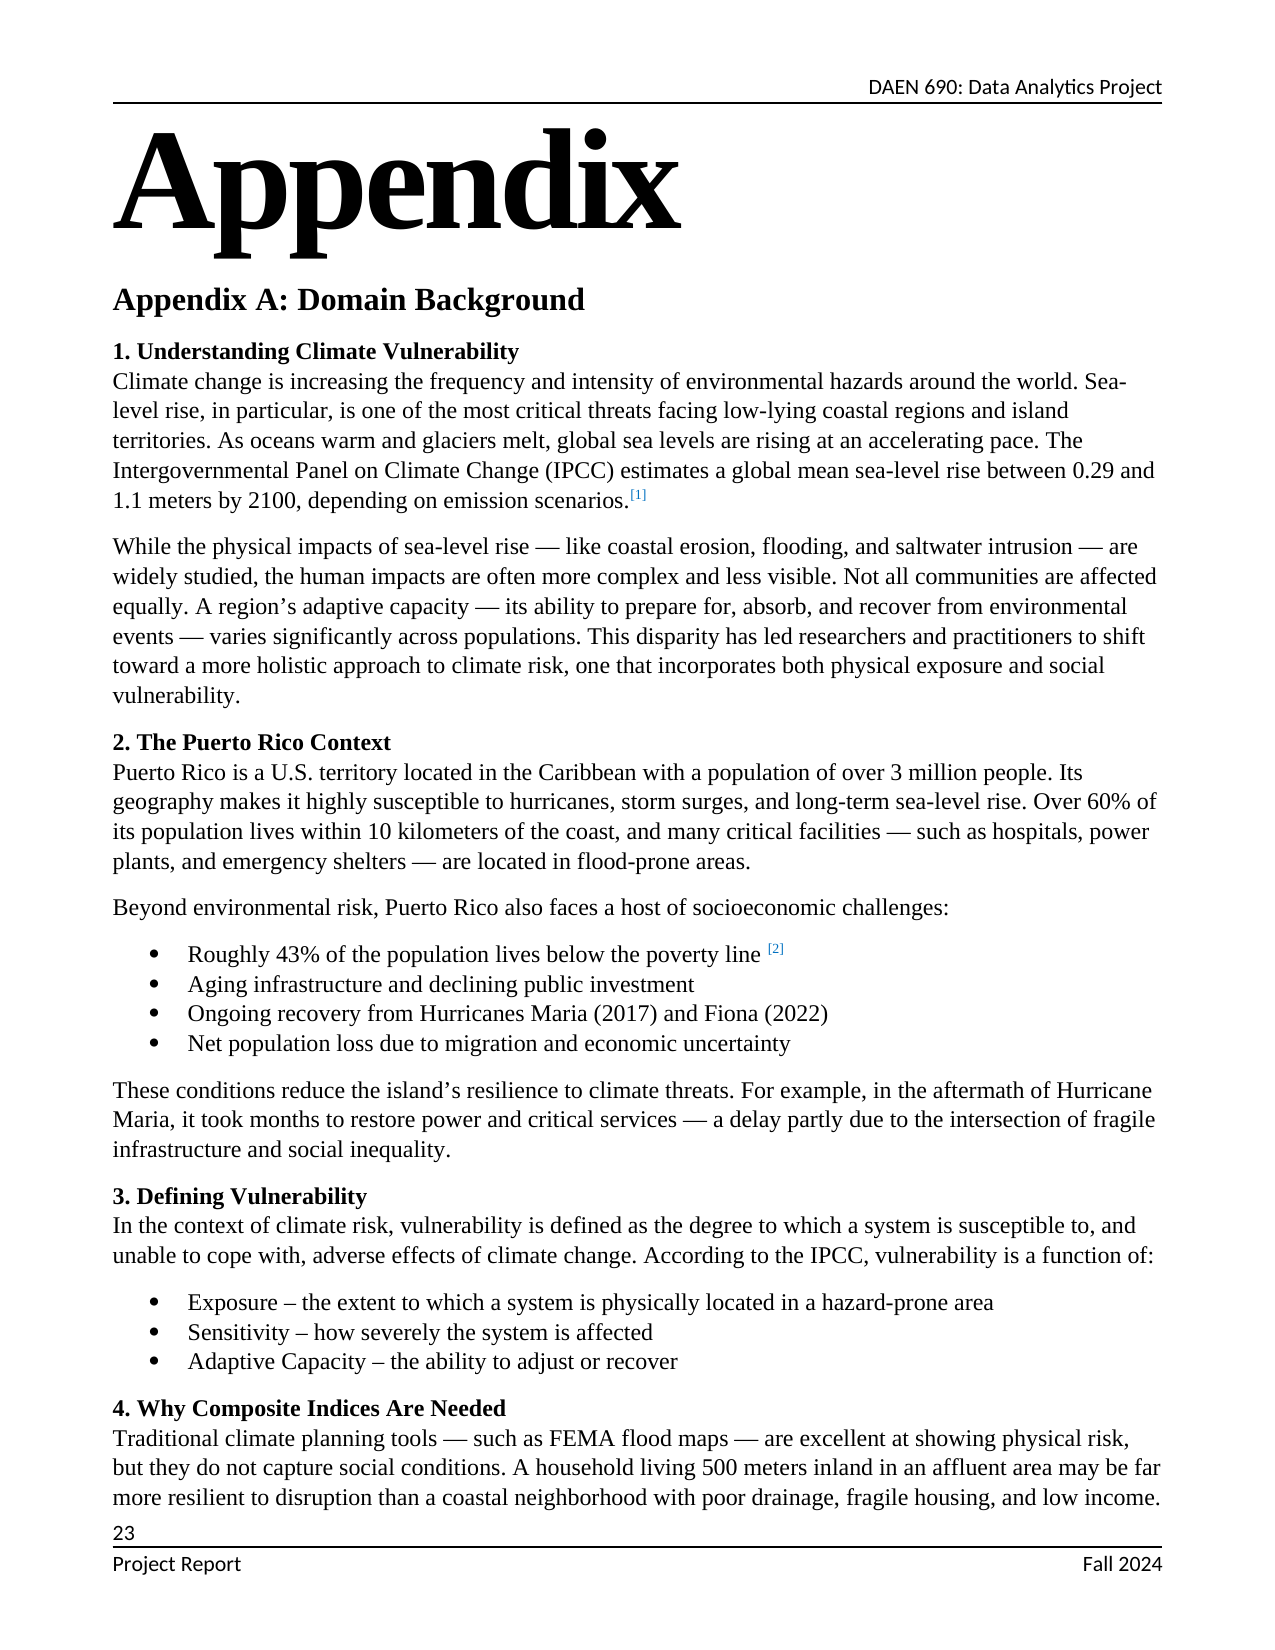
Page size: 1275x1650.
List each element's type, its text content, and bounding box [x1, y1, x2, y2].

text Traditional climate planning tools — such as FEMA flood maps — are excellent at showing physical risk, but they do not capture social conditions. A household living 500 meters inland in an affluent area may be far more resilient to disruption than a coastal neighborhood with poor drainage, fragile housing, and low income. [112, 1424, 1162, 1511]
list Net population loss due to migration and economic uncertainty [150, 1029, 1162, 1057]
title Appendix [112, 123, 1162, 255]
text Puerto Rico is a U.S. territory located in the Caribbean with a population of over 3 million people. Its geography makes it highly susceptible to hurricanes, storm surges, and long-term sea-level rise. Over 60% of its population lives within 10 kilometers of the coast, and many critical facilities — such as hospitals, power plants, and emergency shelters — are located in flood-prone areas. [112, 758, 1162, 874]
list Exposure – the extent to which a system is physically located in a hazard-prone area [150, 1288, 1162, 1315]
text Climate change is increasing the frequency and intensity of environmental hazards around the world. Sea-level rise, in particular, is one of the most critical threats facing low-lying coastal regions and island territories. As oceans warm and glaciers melt, global sea levels are rising at an accelerating pace. The Intergovernmental Panel on Climate Change (IPCC) estimates a global mean sea-level rise between 0.29 and 1.1 meters by 2100, depending on emission scenarios.[1] [112, 367, 1162, 513]
text 2. The Puerto Rico Context [112, 728, 1162, 755]
text 3. Defining Vulnerability [112, 1182, 1162, 1209]
text While the physical impacts of sea-level rise — like coastal erosion, flooding, and saltwater intrusion — are widely studied, the human impacts are often more complex and less visible. Not all communities are affected equally. A region’s adaptive capacity — its ability to prepare for, absorb, and recover from environmental events — varies significantly across populations. This disparity has led researchers and practitioners to shift toward a more holistic approach to climate risk, one that incorporates both physical exposure and social vulnerability. [112, 532, 1162, 709]
text In the context of climate risk, vulnerability is defined as the degree to which a system is susceptible to, and unable to cope with, adverse effects of climate change. According to the IPCC, vulnerability is a function of: [112, 1212, 1162, 1269]
list Adaptive Capacity – the ability to adjust or recover [150, 1347, 1162, 1375]
text Beyond environmental risk, Puerto Rico also faces a host of socioeconomic challenges: [112, 893, 1162, 921]
text These conditions reduce the island’s resilience to climate threats. For example, in the aftermath of Hurricane Maria, it took months to restore power and critical services — a delay partly due to the intersection of fragile infrastructure and social inequality. [112, 1076, 1162, 1163]
list Sensitivity – how severely the system is affected [150, 1318, 1162, 1345]
text 4. Why Composite Indices Are Needed [112, 1394, 1162, 1421]
subtitle Appendix A: Domain Background [112, 280, 1162, 317]
text 1. Understanding Climate Vulnerability [112, 337, 1162, 364]
list Aging infrastructure and declining public investment [150, 970, 1162, 997]
list Ongoing recovery from Hurricanes Maria (2017) and Fiona (2022) [150, 999, 1162, 1027]
list Roughly 43% of the population lives below the poverty line [2] [150, 940, 1162, 967]
